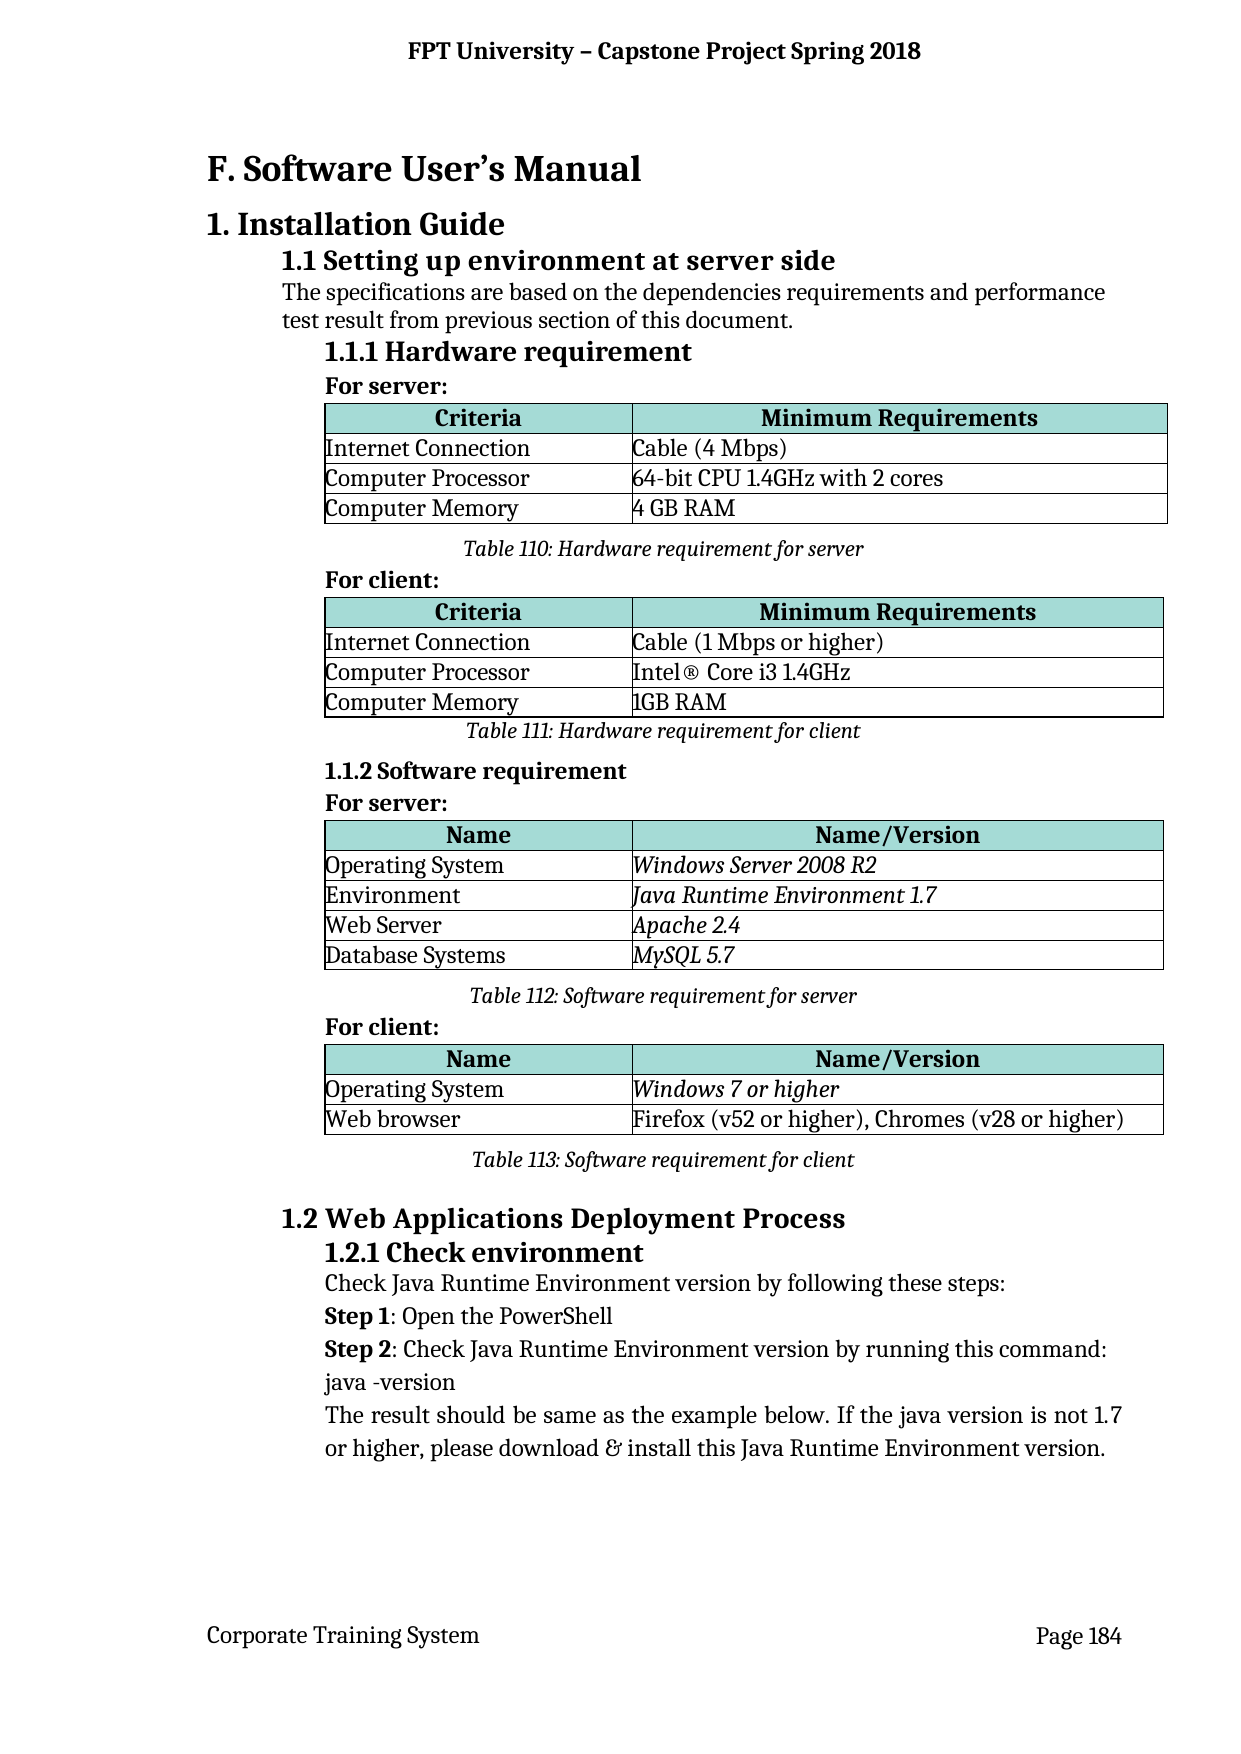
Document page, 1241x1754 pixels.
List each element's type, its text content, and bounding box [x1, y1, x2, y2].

text The result should be same as the example below. If the java version is not 1.7 or higher, please download & install this Java Runtime Environment version. [325, 1401, 1122, 1463]
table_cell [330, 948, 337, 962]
text For client: [250, 1013, 1122, 1042]
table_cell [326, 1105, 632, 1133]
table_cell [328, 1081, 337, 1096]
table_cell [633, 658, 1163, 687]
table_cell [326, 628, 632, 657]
text 1.2 Web Applications Deployment Process [282, 1202, 1122, 1236]
text For client: [282, 566, 1122, 595]
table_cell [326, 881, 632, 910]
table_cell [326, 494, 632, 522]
text For server: [325, 372, 1122, 401]
text 1.2.1 Check environment [325, 1236, 1122, 1269]
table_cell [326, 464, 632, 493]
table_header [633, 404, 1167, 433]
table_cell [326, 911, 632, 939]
text Check Java Runtime Environment version by following these steps: [325, 1269, 1122, 1298]
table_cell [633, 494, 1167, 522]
list Table 112: Software requirement for server [207, 983, 1122, 1009]
text Step 1: Open the PowerShell [325, 1302, 1122, 1331]
list Table 110: Hardware requirement for server [207, 536, 1122, 562]
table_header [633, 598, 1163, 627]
list Table 113: Software requirement for client [207, 1147, 1122, 1173]
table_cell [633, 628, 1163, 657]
subtitle 1.1.1 Hardware requirement [325, 335, 1124, 368]
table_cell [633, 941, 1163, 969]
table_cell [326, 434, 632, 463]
text F. Software User’s Manual [207, 148, 1124, 191]
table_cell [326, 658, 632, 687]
text For server: [250, 789, 1122, 818]
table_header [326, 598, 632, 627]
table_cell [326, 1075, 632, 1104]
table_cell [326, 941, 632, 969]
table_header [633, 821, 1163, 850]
text The specifications are based on the dependencies requirements and performance test result from previous section of this document. [282, 277, 1122, 335]
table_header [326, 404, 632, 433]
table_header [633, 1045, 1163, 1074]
subtitle 1.1.2 Software requirement [325, 757, 1124, 786]
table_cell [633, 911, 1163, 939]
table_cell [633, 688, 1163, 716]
list Table 111: Hardware requirement for client [207, 717, 1122, 744]
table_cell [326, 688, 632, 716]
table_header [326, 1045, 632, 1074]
text 1. Installation Guide [207, 206, 1122, 244]
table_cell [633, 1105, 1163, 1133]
text Step 2: Check Java Runtime Environment version by running this command: java -version [325, 1335, 1122, 1397]
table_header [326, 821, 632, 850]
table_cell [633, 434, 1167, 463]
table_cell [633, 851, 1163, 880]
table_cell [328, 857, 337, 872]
text 1.1 Setting up environment at server side [282, 244, 1122, 277]
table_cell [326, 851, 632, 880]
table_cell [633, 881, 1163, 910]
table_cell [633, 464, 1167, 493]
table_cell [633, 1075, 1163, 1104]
